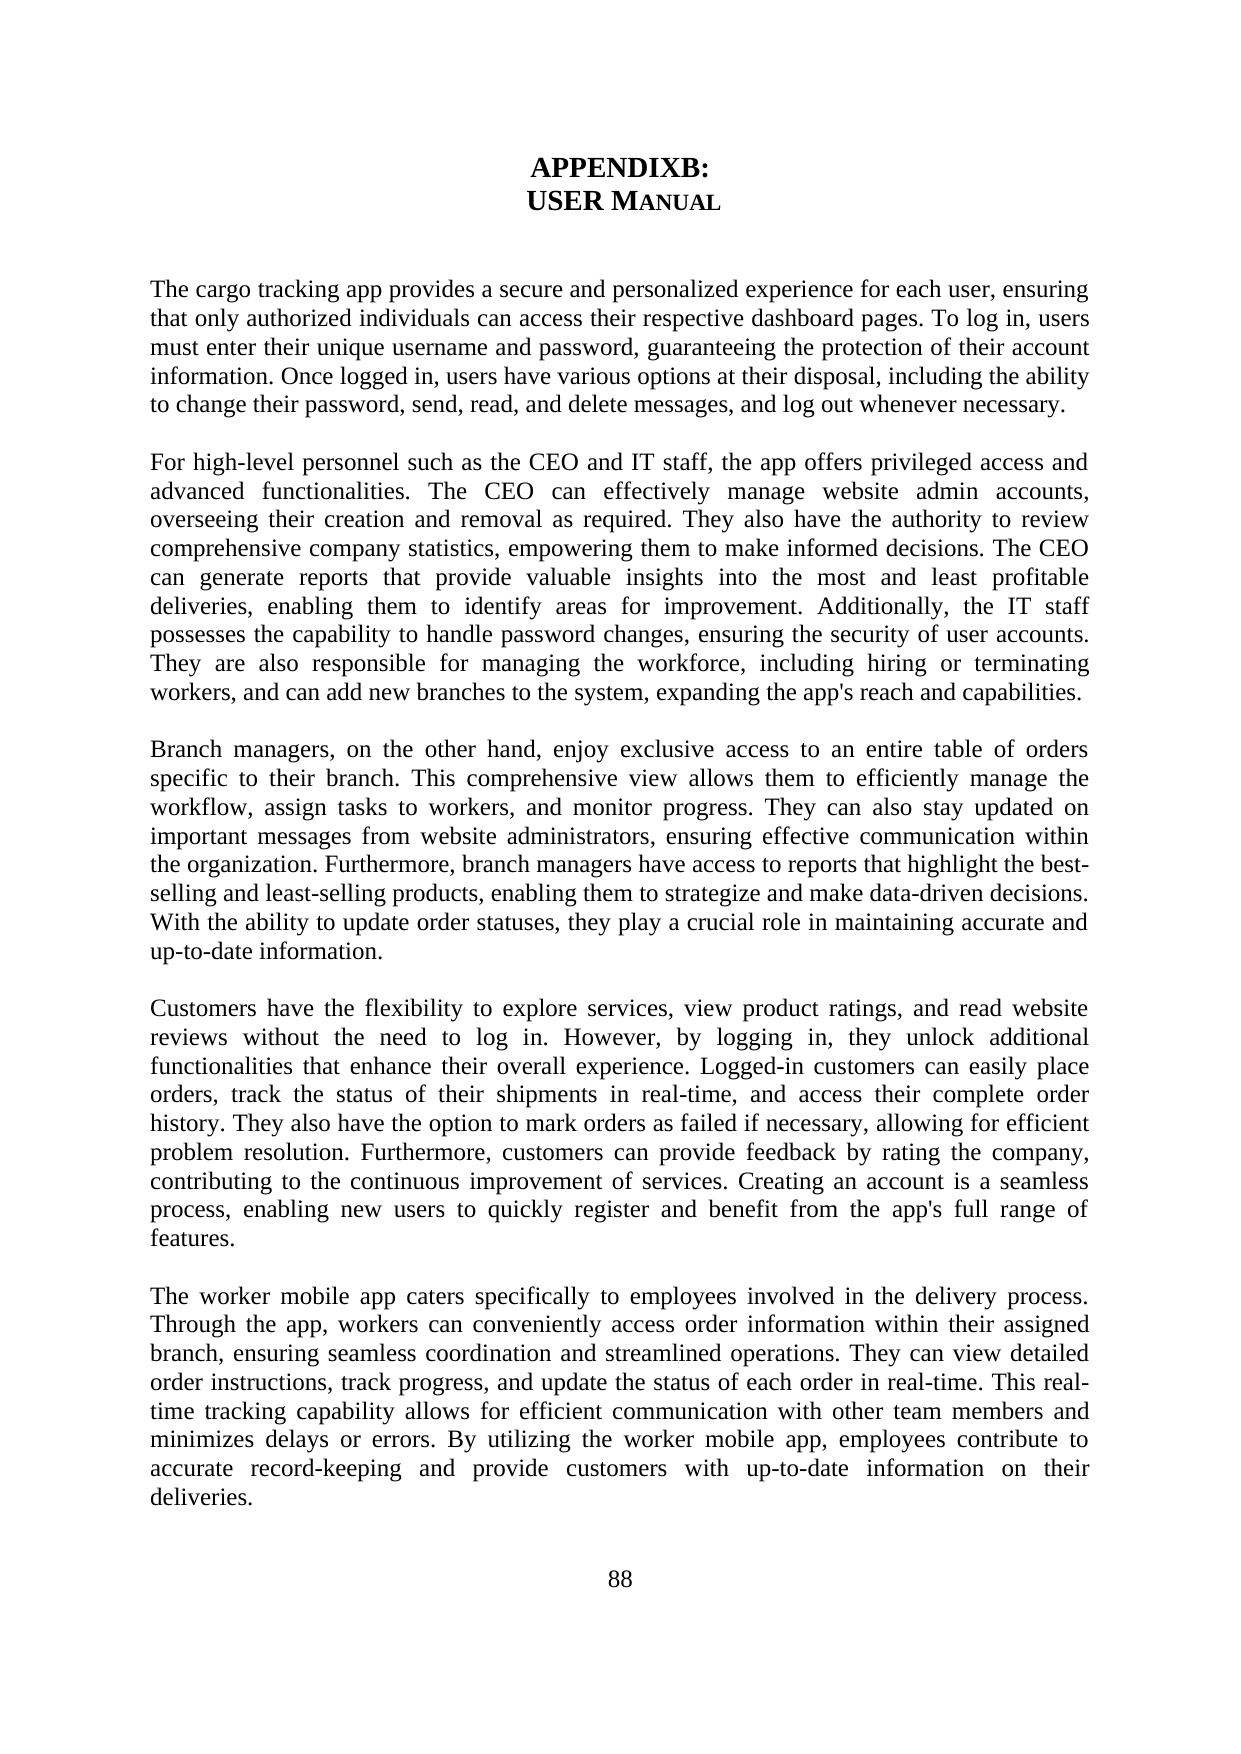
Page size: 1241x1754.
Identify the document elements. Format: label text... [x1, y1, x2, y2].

text For high-level personnel such as the CEO and IT staff, the app offers privileged access and advanced functionalities. The CEO can effectively manage website admin accounts, overseeing their creation and removal as required. They also have the authority to review comprehensive company statistics, empowering them to make informed decisions. The CEO can generate reports that provide valuable insights into the most and least profitable deliveries, enabling them to identify areas for improvement. Additionally, the IT staff possesses the capability to handle password changes, ensuring the security of user accounts. They are also responsible for managing the workforce, including hiring or terminating workers, and can add new branches to the system, expanding the app's reach and capabilities. [150, 447, 1090, 706]
text Branch managers, on the other hand, enjoy exclusive access to an entire table of orders specific to their branch. This comprehensive view allows them to efficiently manage the workflow, assign tasks to workers, and monitor progress. They can also stay updated on important messages from website administrators, ensuring effective communication within the organization. Furthermore, branch managers have access to reports that highlight the best-selling and least-selling products, enabling them to strategize and make data-driven decisions. With the ability to update order statuses, they play a crucial role in maintaining accurate and up-to-date information. [150, 734, 1090, 964]
text APPENDIXB: USER Manual [150, 150, 1090, 217]
text The cargo tracking app provides a secure and personalized experience for each user, ensuring that only authorized individuals can access their respective dashboard pages. To log in, users must enter their unique username and password, guaranteeing the protection of their account information. Once logged in, users have various options at their disposal, including the ability to change their password, send, read, and delete messages, and log out whenever necessary. [150, 274, 1090, 418]
text The worker mobile app caters specifically to employees involved in the delivery process. Through the app, workers can conveniently access order information within their assigned branch, ensuring seamless coordination and streamlined operations. They can view detailed order instructions, track progress, and update the status of each order in real-time. This real-time tracking capability allows for efficient communication with other team members and minimizes delays or errors. By utilizing the worker mobile app, employees contribute to accurate record-keeping and provide customers with up-to-date information on their deliveries. [150, 1281, 1090, 1511]
text Customers have the flexibility to explore services, view product ratings, and read website reviews without the need to log in. However, by logging in, they unlock additional functionalities that enhance their overall experience. Logged-in customers can easily place orders, track the status of their shipments in real-time, and access their complete order history. They also have the option to mark orders as failed if necessary, allowing for efficient problem resolution. Furthermore, customers can provide feedback by rating the company, contributing to the continuous improvement of services. Creating an account is a seamless process, enabling new users to quickly register and benefit from the app's full range of features. [150, 993, 1090, 1252]
